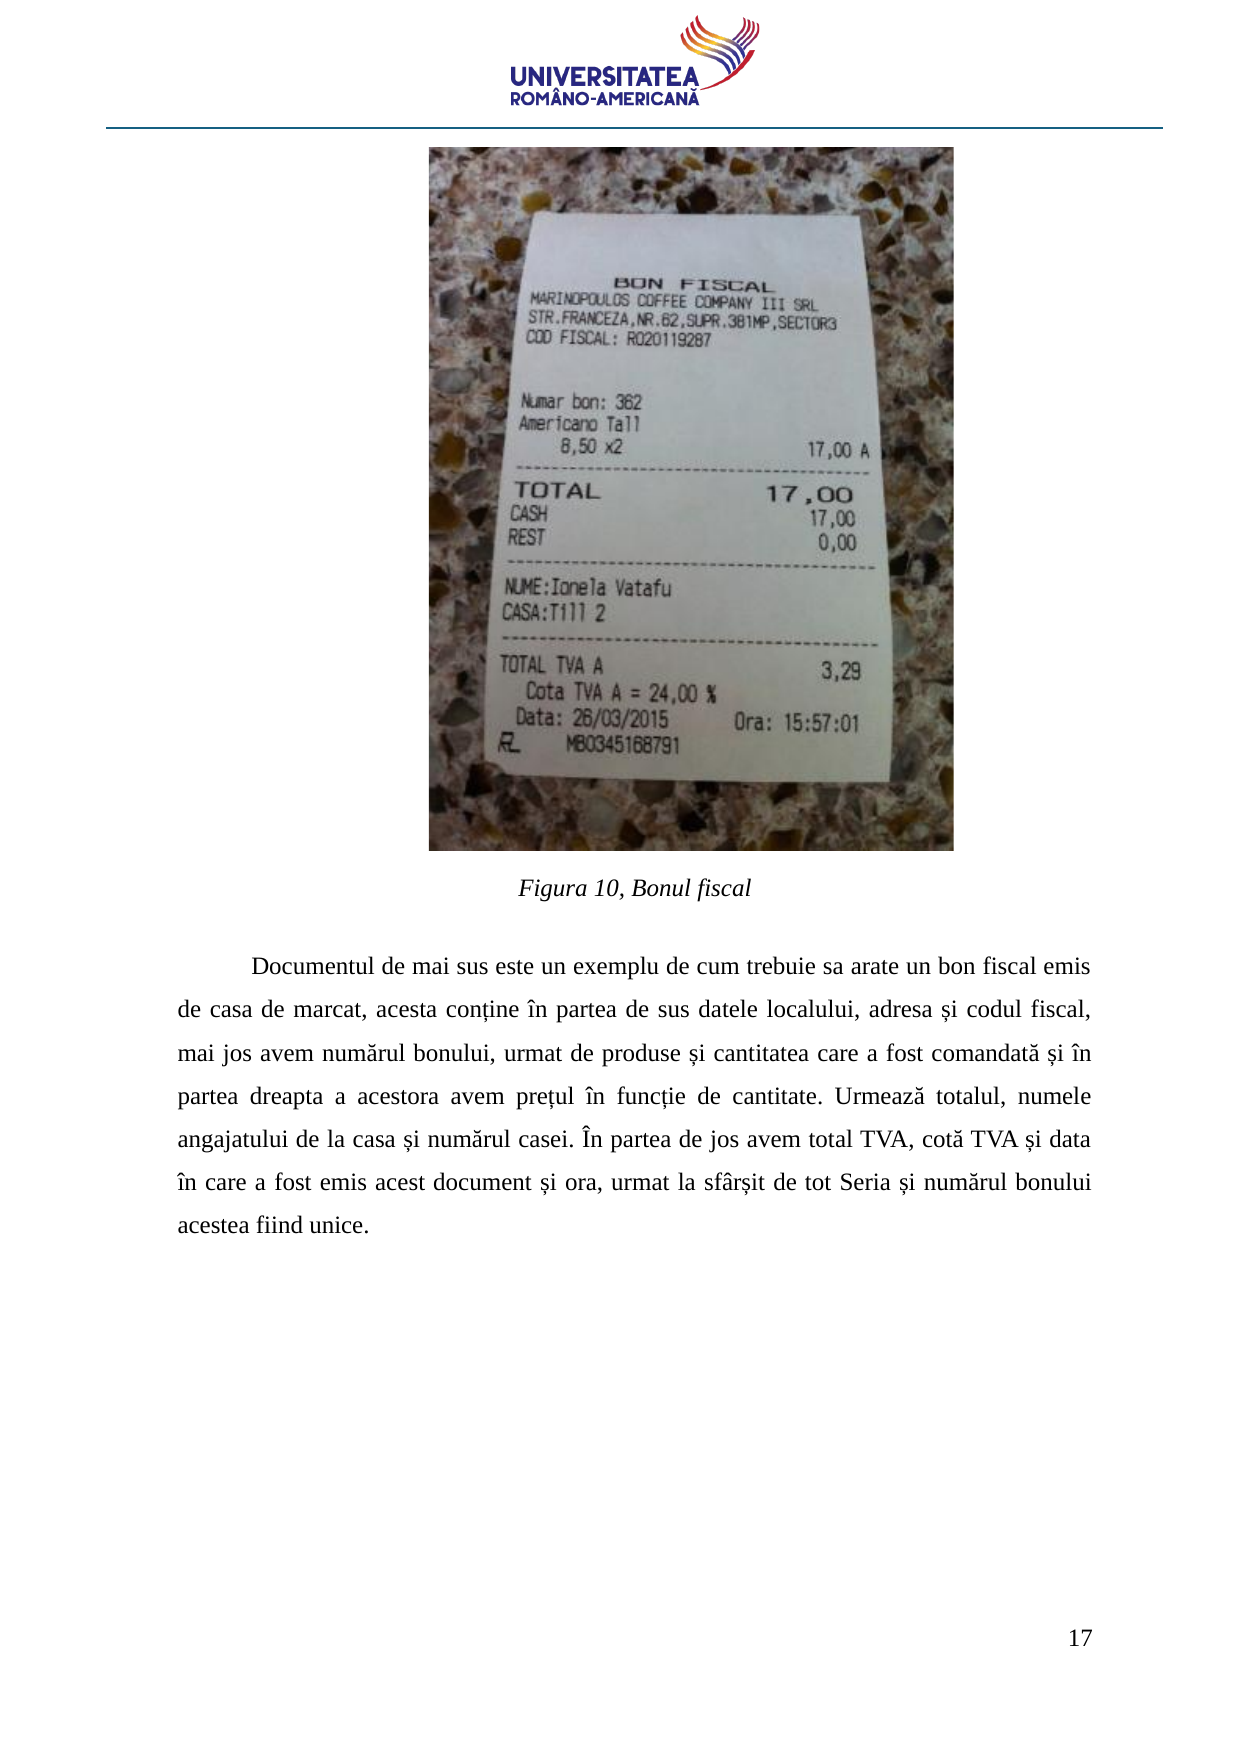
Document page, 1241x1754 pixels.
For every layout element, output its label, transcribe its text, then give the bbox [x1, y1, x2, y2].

picture [428, 147, 954, 851]
picture [507, 12, 763, 109]
text Documentul de mai sus este un exemplu de cum trebuie sa arate un bon fiscal emis de casa de marcat, acesta conține în partea de sus datele localului, adresa și codul fiscal, mai jos avem numărul bonului, urmat de produse și cantitatea care a fost comandată și în partea dreapta a acestora avem prețul în funcție de cantitate. Urmează totalul, numele angajatului de la casa și numărul casei. În partea de jos avem total TVA, cotă TVA și data în care a fost emis acest document și ora, urmat la sfârșit de tot Seria și numărul bonului acestea fiind unice. [177, 951, 1092, 1239]
